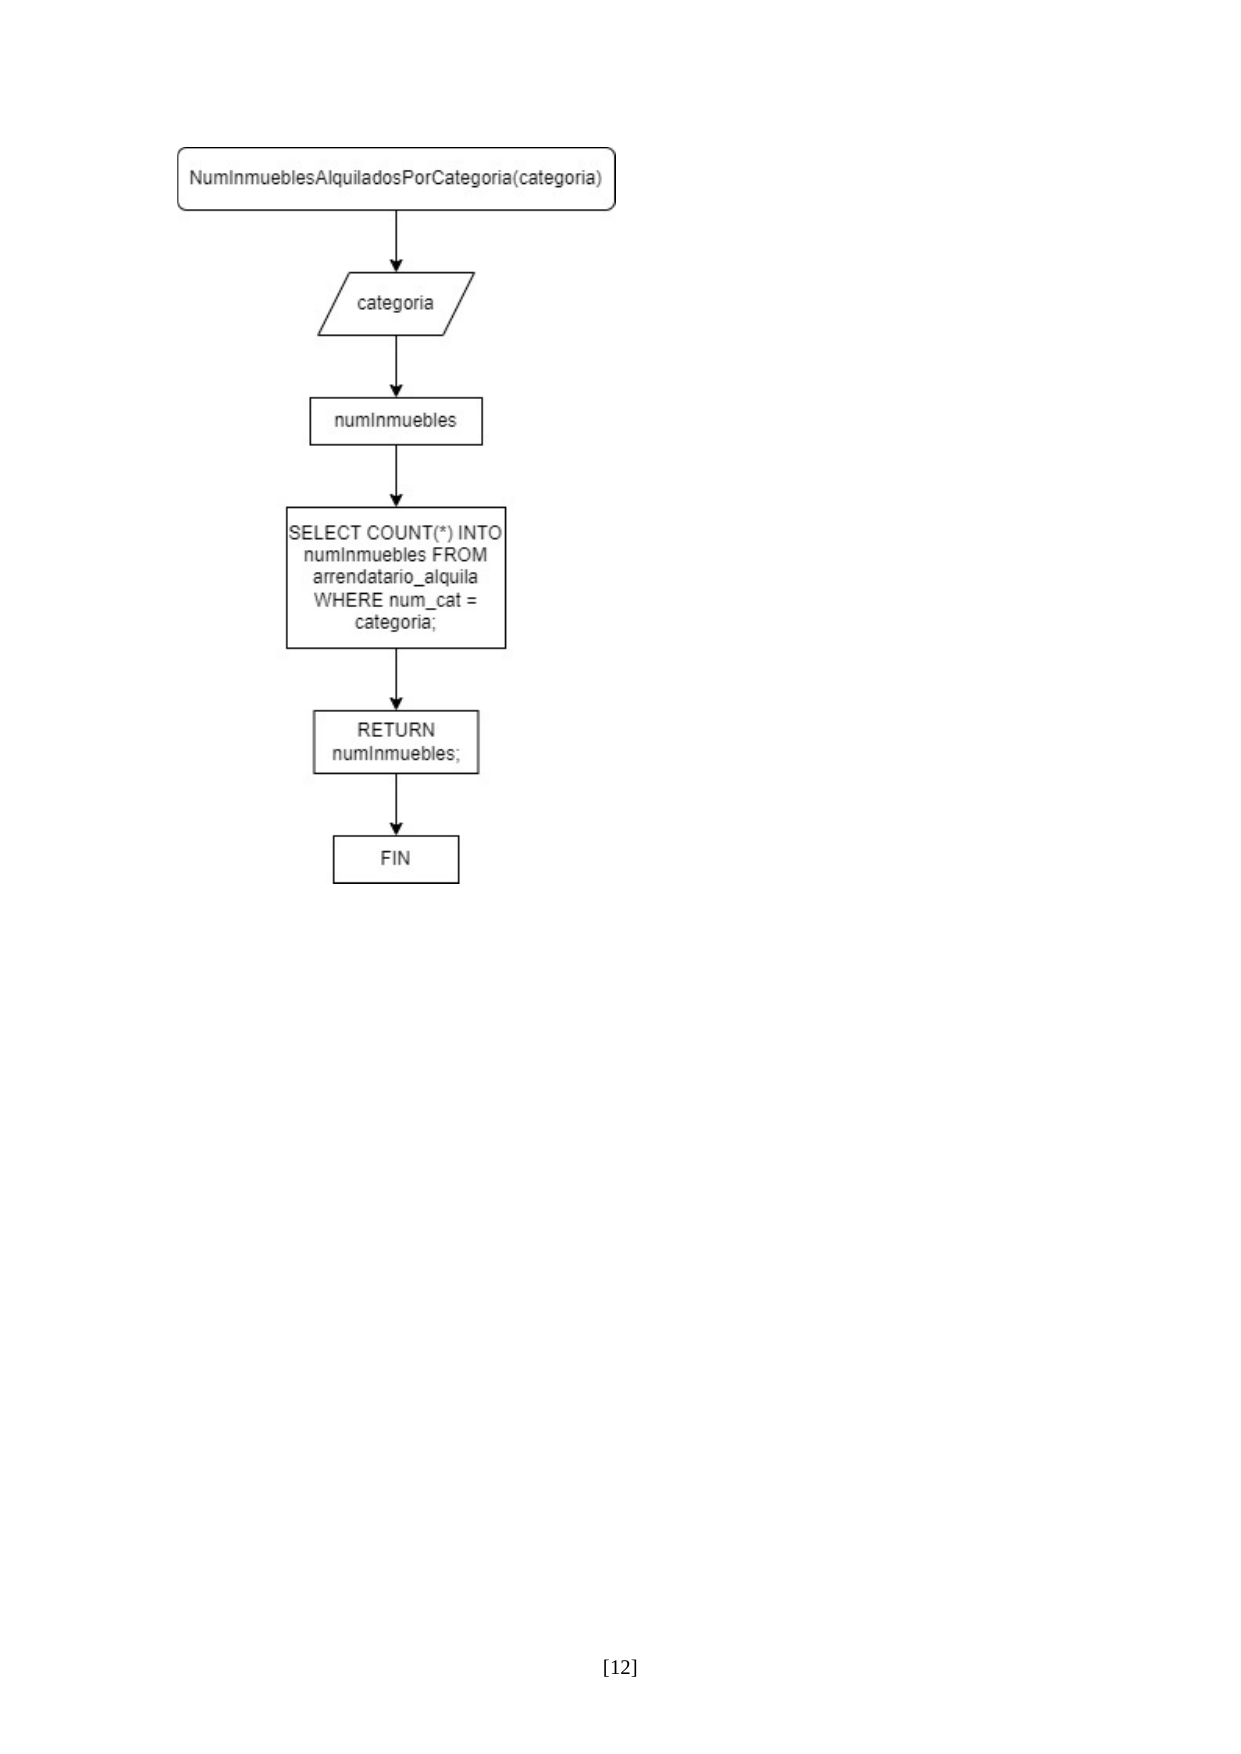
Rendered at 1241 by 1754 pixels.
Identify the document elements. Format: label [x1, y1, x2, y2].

picture [177, 147, 616, 884]
